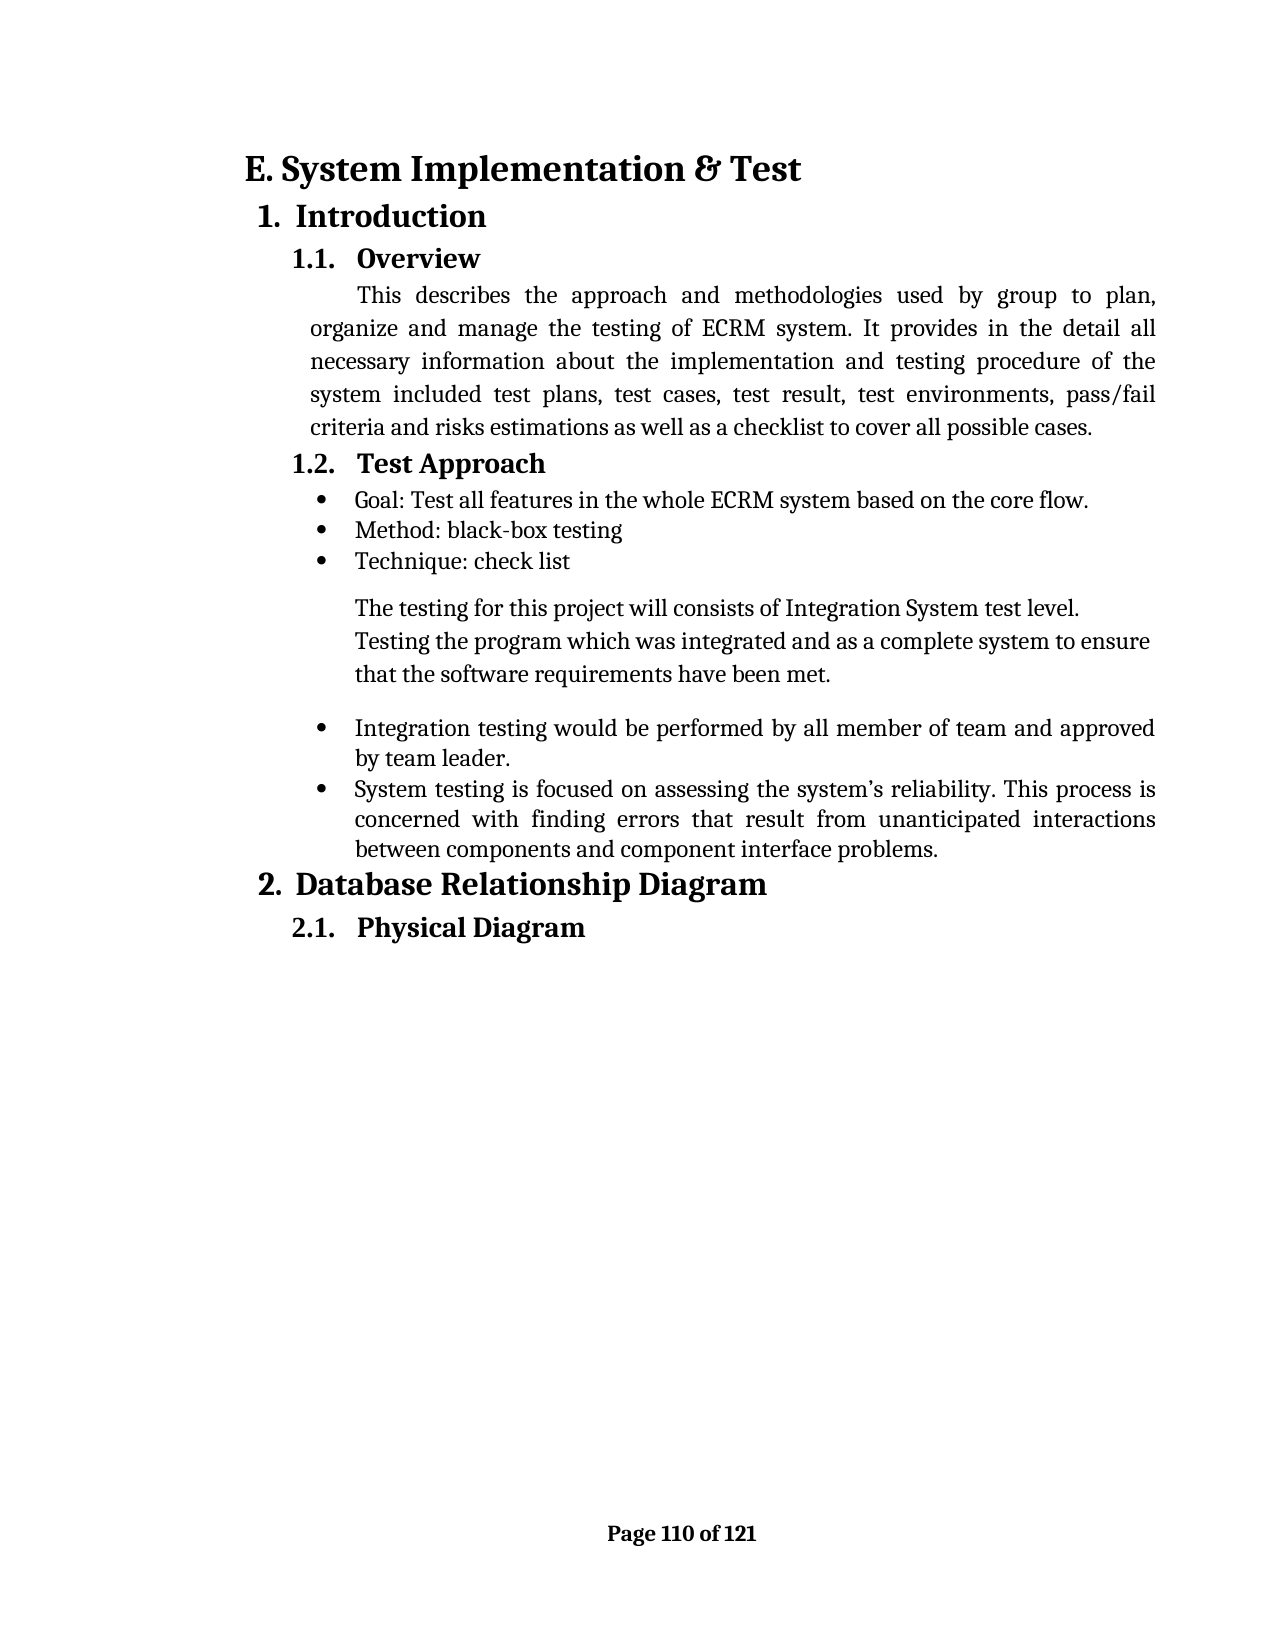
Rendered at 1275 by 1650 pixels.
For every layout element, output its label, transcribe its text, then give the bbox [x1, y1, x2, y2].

text The testing for this project will consists of Integration System test level. Testing the program which was integrated and as a complete system to ensure that the software requirements have been met. [354, 594, 1157, 688]
list Overview [291, 241, 1157, 276]
list Technique: check list [317, 547, 1157, 575]
list Test Approach [291, 446, 1157, 481]
list System Implementation & Test [244, 148, 1157, 191]
list Database Relationship Diagram [258, 866, 1157, 904]
list Introduction [258, 197, 1157, 236]
list Goal: Test all features in the whole ECRM system based on the core flow. [317, 486, 1157, 514]
list Method: black-box testing [317, 516, 1157, 545]
list This describes the approach and methodologies used by group to plan, organize and manage the testing of ECRM system. It provides in the detail all necessary information about the implementation and testing procedure of the system included test plans, test cases, test result, test environments, pass/fail criteria and risks estimations as well as a checklist to cover all possible cases. [310, 281, 1157, 442]
list Physical Diagram [291, 910, 1157, 944]
list System testing is focused on assessing the system’s reliability. This process is concerned with finding errors that result from unanticipated interactions between components and component interface problems. [317, 774, 1157, 864]
list Integration testing would be performed by all member of team and approved by team leader. [317, 714, 1157, 773]
